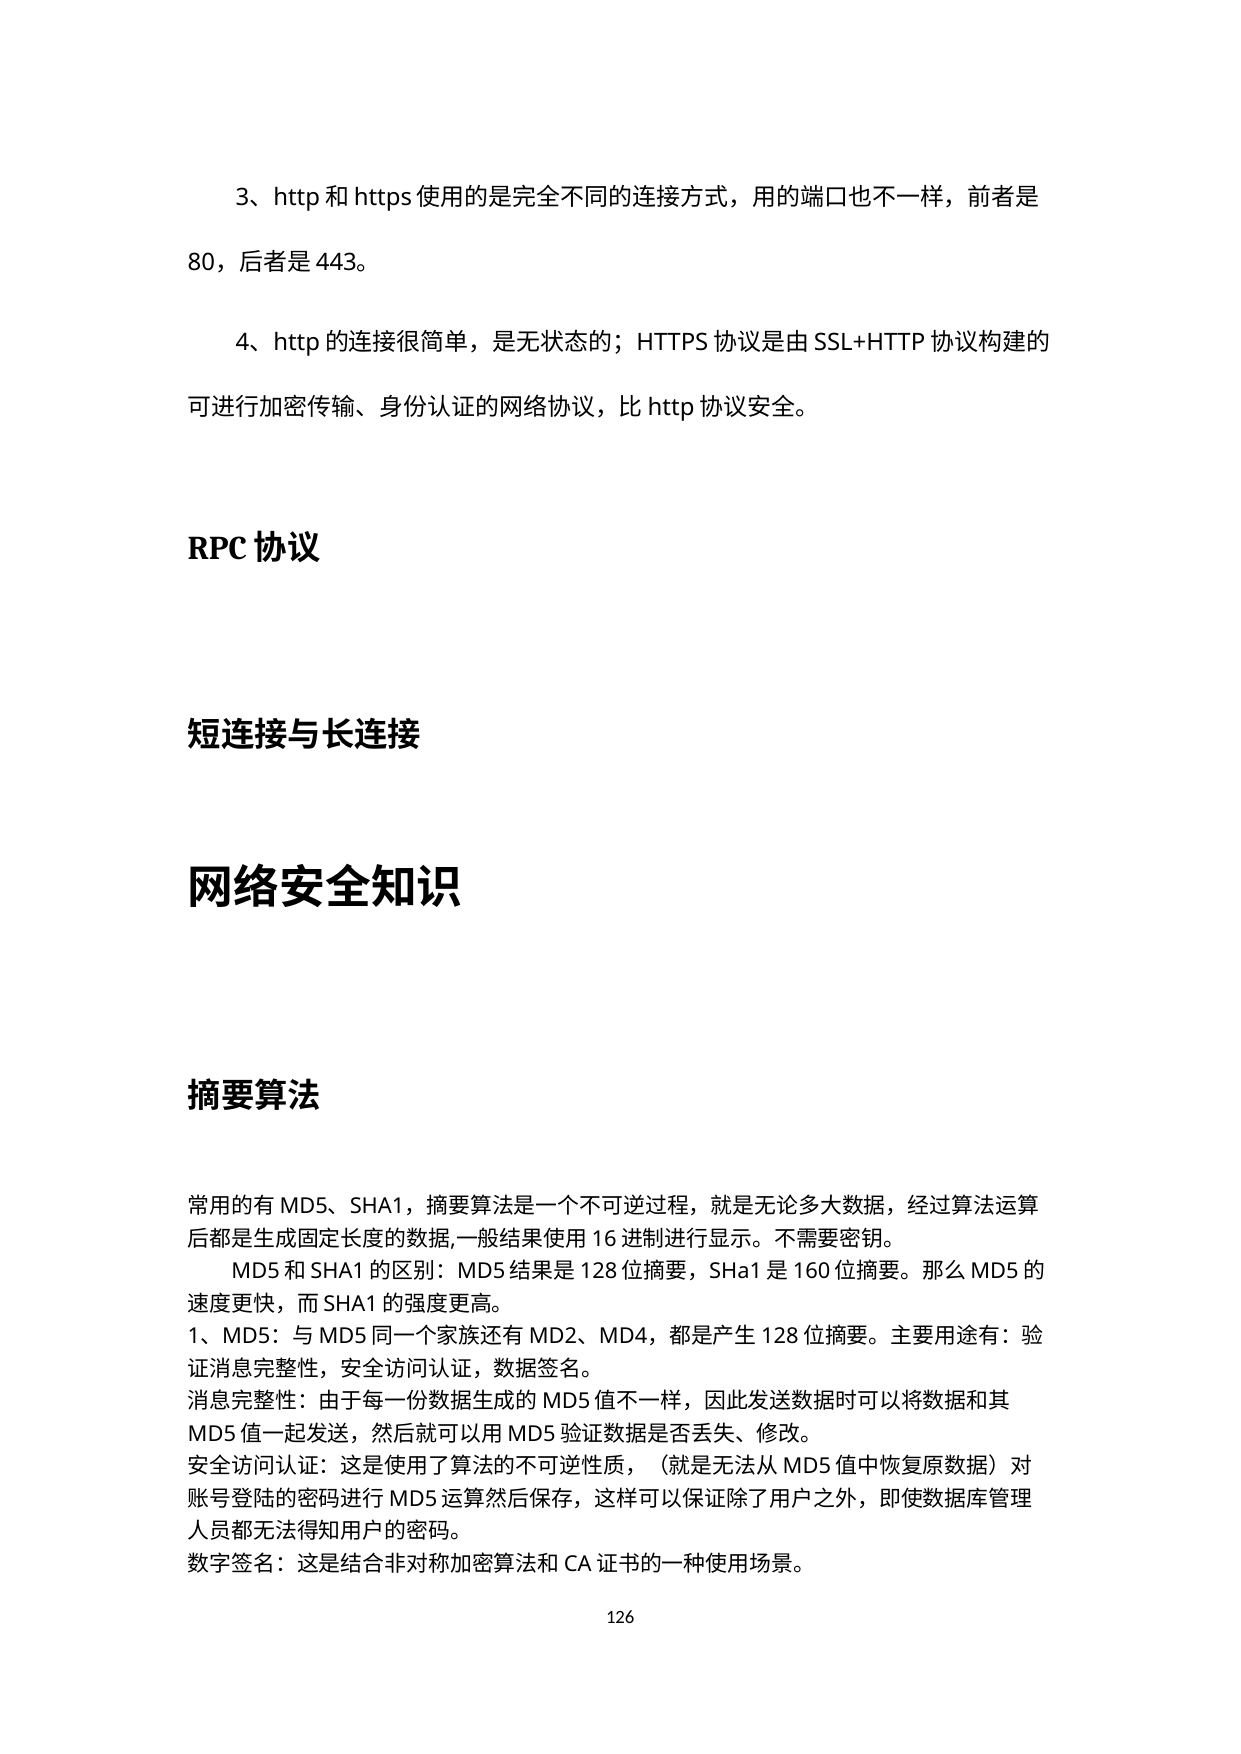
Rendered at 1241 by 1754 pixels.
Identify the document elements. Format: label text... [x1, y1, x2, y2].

text 消息完整性：由于每一份数据生成的MD5值不一样，因此发送数据时可以将数据和其MD5值一起发送，然后就可以用MD5验证数据是否丢失、修改。 [187, 1383, 1053, 1448]
text 4、http的连接很简单，是无状态的；HTTPS协议是由SSL+HTTP协议构建的可进行加密传输、身份认证的网络协议，比http协议安全。 [187, 308, 1053, 438]
text MD5和SHA1的区别：MD5结果是128位摘要，SHa1是160位摘要。那么MD5的速度更快，而SHA1的强度更高。 [187, 1253, 1053, 1318]
text 1、MD5：与MD5同一个家族还有MD2、MD4，都是产生128位摘要。主要用途有：验证消息完整性，安全访问认证，数据签名。 [187, 1318, 1053, 1383]
subtitle 摘要算法 [187, 1061, 1053, 1126]
text 3、http和https使用的是完全不同的连接方式，用的端口也不一样，前者是80，后者是443。 [187, 162, 1053, 292]
subtitle 网络安全知识 [187, 835, 1053, 933]
text 安全访问认证：这是使用了算法的不可逆性质，（就是无法从MD5值中恢复原数据）对账号登陆的密码进行MD5运算然后保存，这样可以保证除了用户之外，即使数据库管理人员都无法得知用户的密码。 [187, 1448, 1053, 1545]
subtitle 短连接与长连接 [187, 699, 1053, 764]
text 数字签名：这是结合非对称加密算法和CA证书的一种使用场景。 [187, 1545, 1053, 1578]
subtitle RPC协议 [187, 513, 1053, 578]
text 常用的有MD5、SHA1，摘要算法是一个不可逆过程，就是无论多大数据，经过算法运算后都是生成固定长度的数据,一般结果使用16进制进行显示。不需要密钥。 [187, 1188, 1053, 1253]
